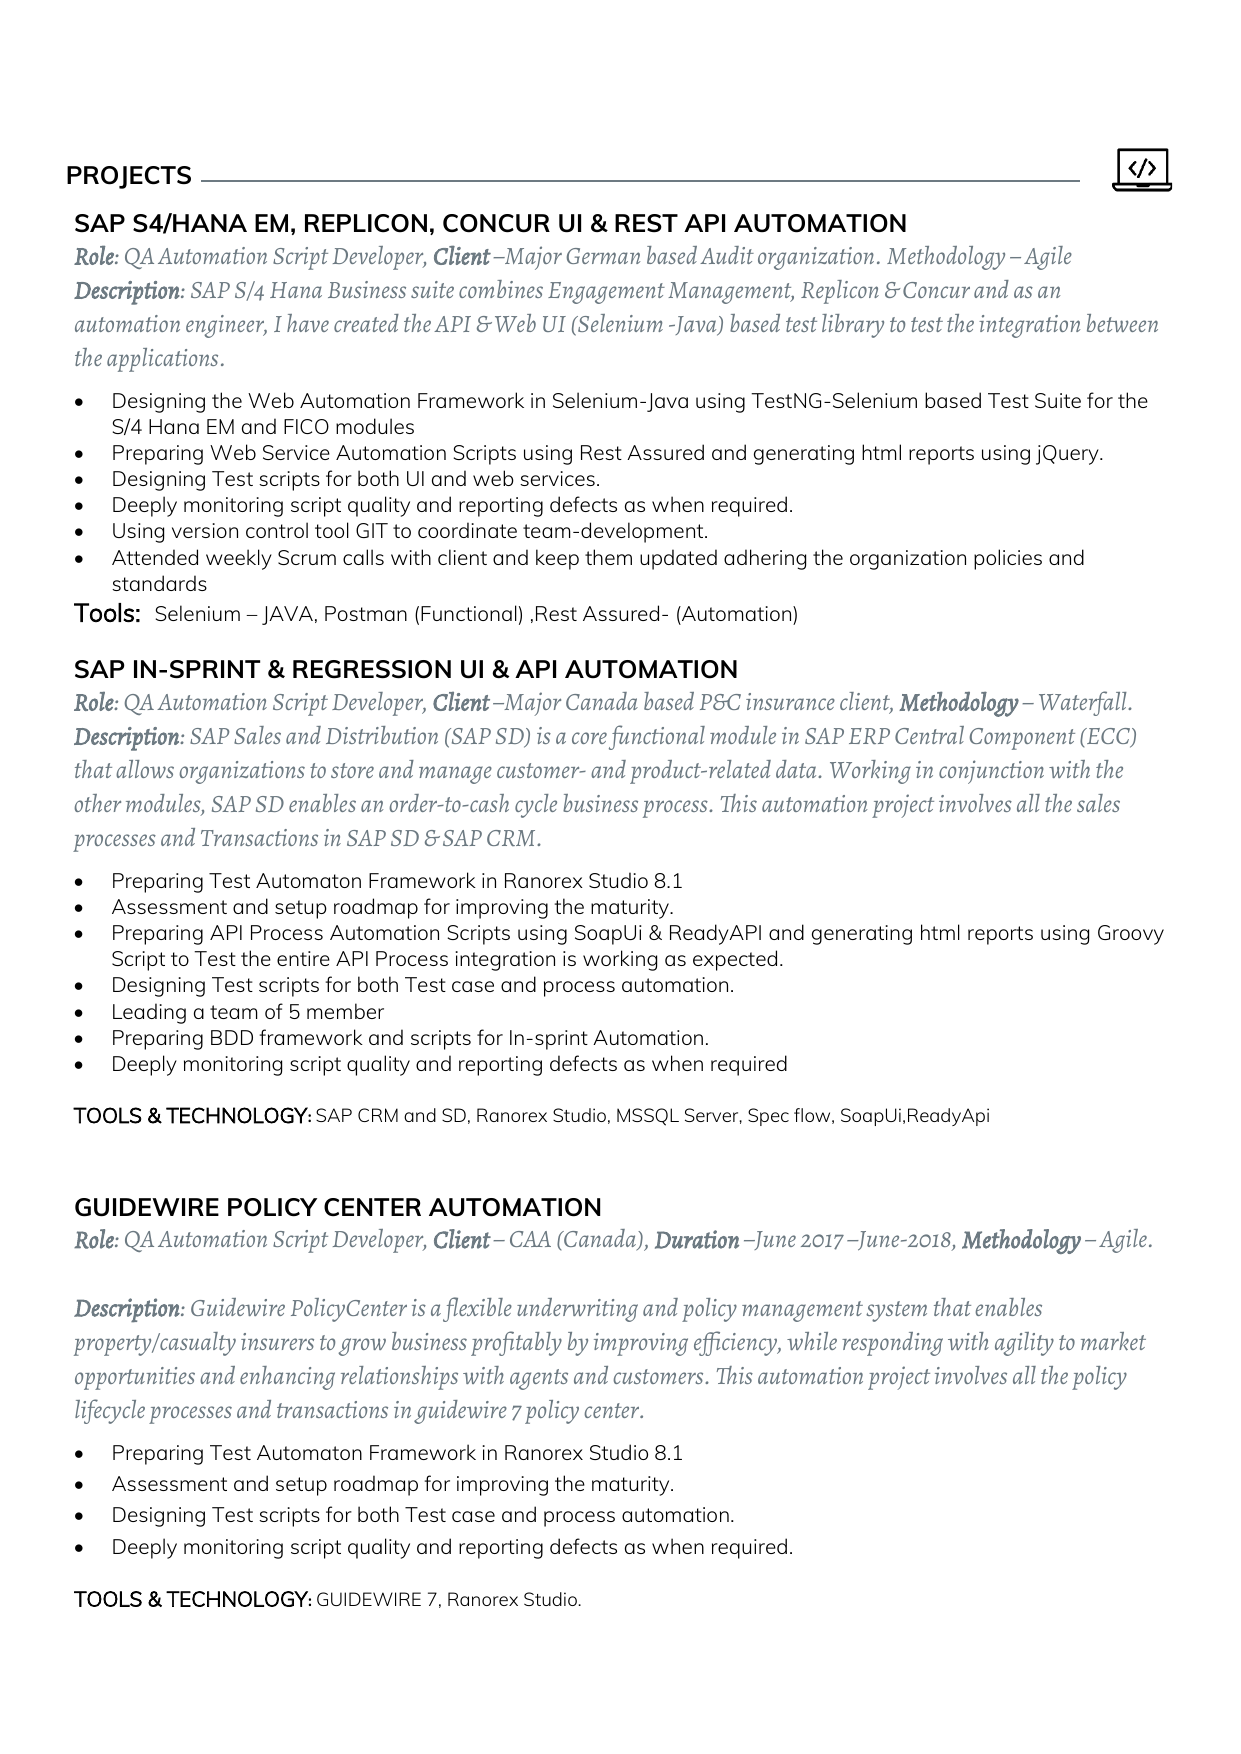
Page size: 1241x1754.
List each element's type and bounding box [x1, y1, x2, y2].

picture [1112, 136, 1173, 204]
